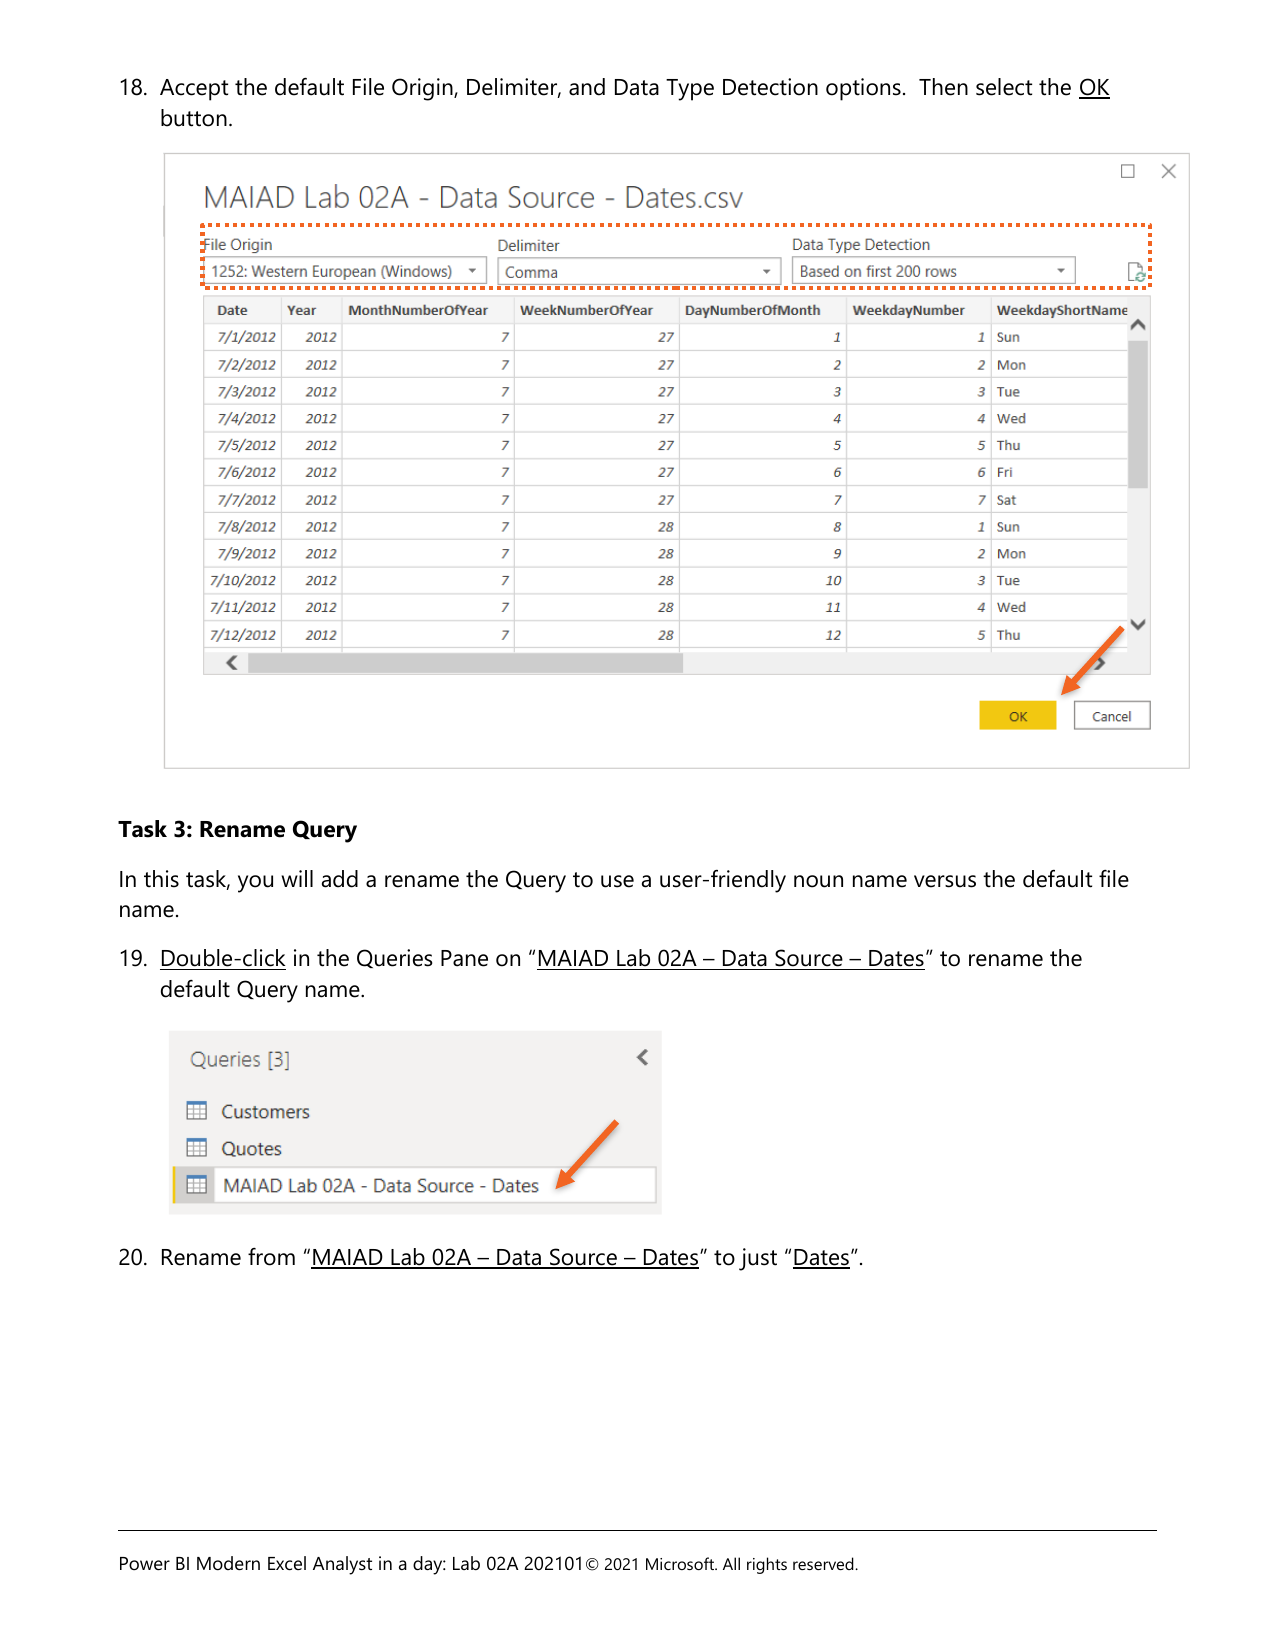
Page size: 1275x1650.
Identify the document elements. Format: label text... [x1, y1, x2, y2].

picture [159, 1022, 672, 1222]
text Rename from “MAIAD Lab 02A – Data Source – Dates” to just “Dates”. [118, 1241, 1157, 1271]
subtitle Task 3: Rename Query [118, 813, 1157, 844]
text Accept the default File Origin, Delimiter, and Data Type Detection options. Then select the OK button. [118, 71, 1157, 132]
text In this task, you will add a rename the Query to use a user-friendly noun name versus the default file name. [118, 862, 1157, 923]
text Double-click in the Queries Pane on “MAIAD Lab 02A – Data Source – Dates” to rename the default Query name. [118, 942, 1157, 1003]
picture [159, 150, 1197, 776]
